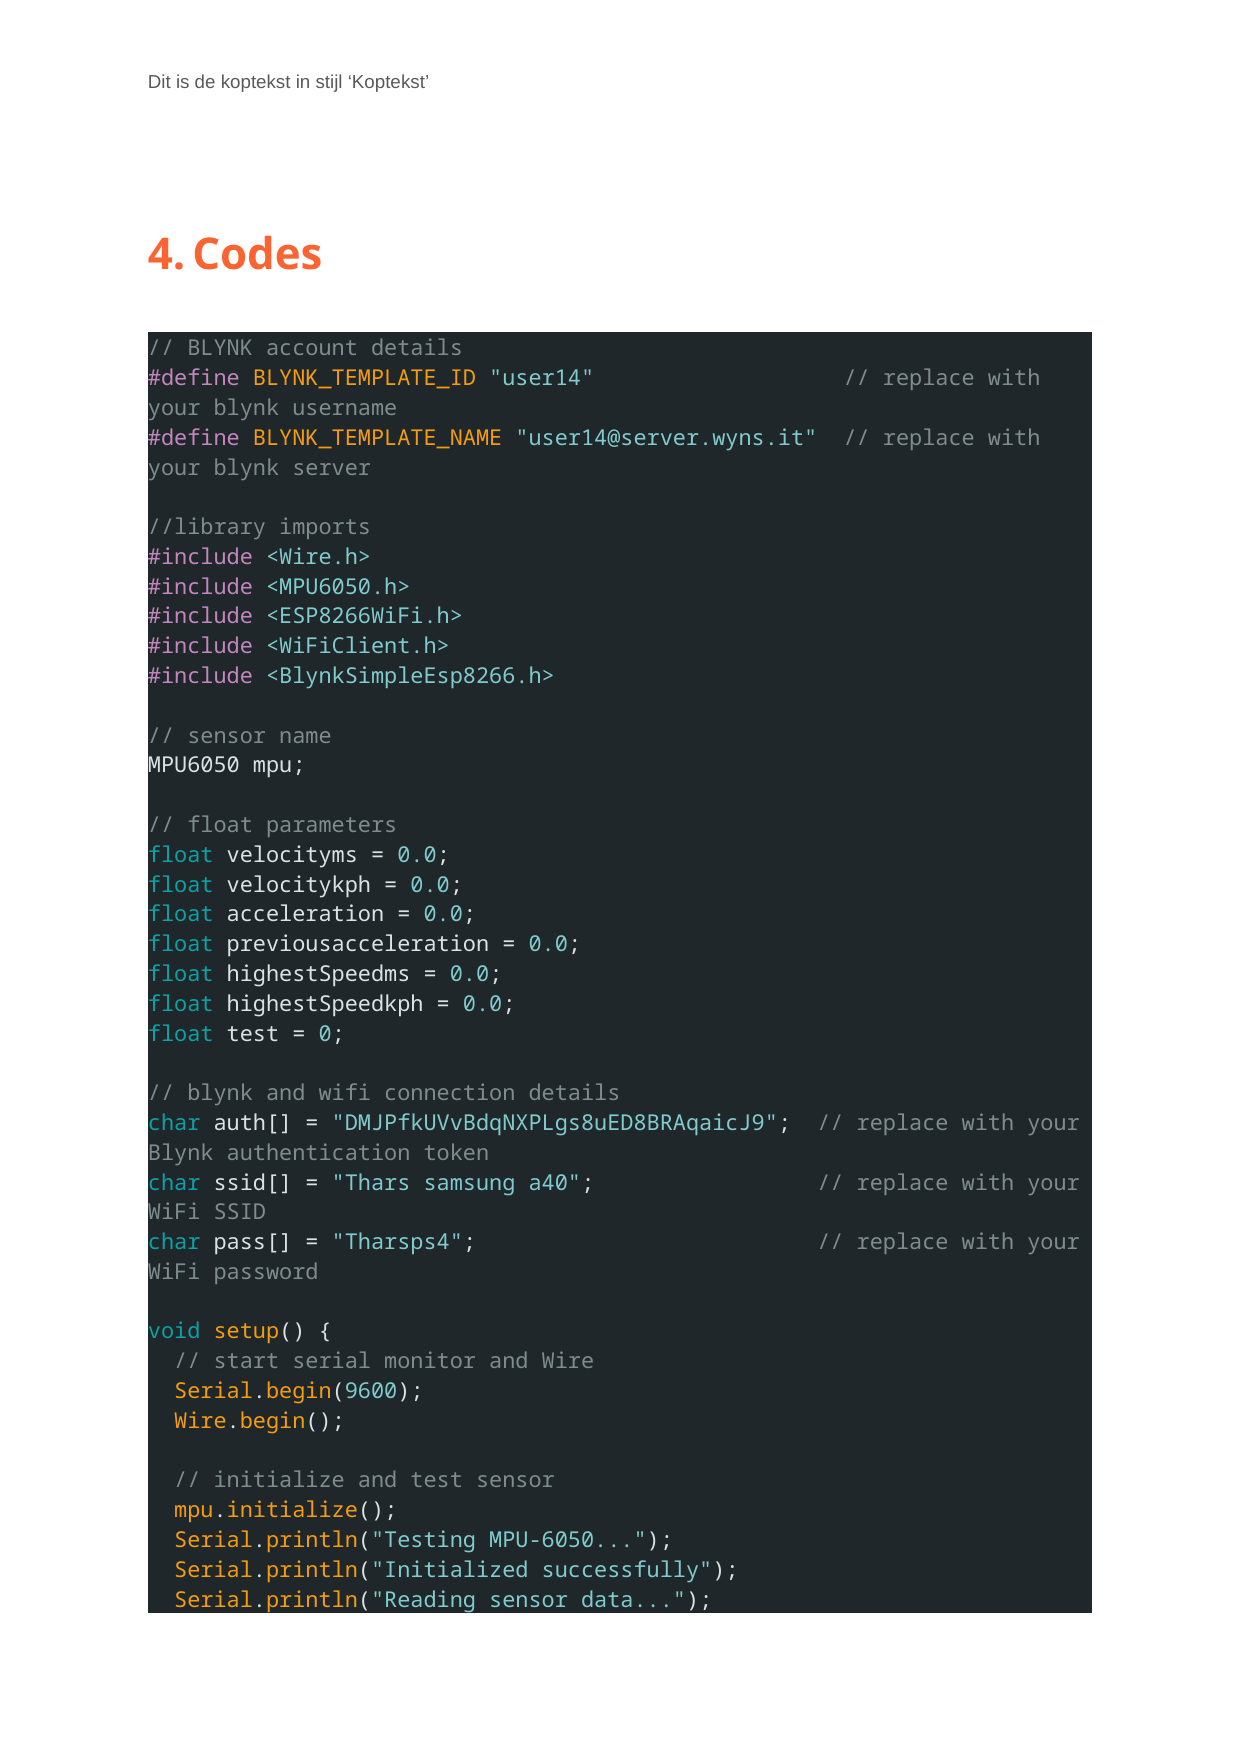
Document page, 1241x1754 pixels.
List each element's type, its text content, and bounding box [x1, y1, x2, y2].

text void setup() { [148, 1315, 1092, 1345]
subtitle Codes [148, 223, 1092, 282]
text // sensor name [148, 719, 1092, 749]
text char pass[] = "Tharsps4"; // replace with your WiFi password [148, 1226, 1092, 1286]
text char auth[] = "DMJPfkUVvBdqNXPLgs8uED8BRAqaicJ9"; // replace with your Blynk authentication token [148, 1107, 1092, 1166]
text #include <Wire.h> [148, 541, 1092, 571]
text MPU6050 mpu; [148, 749, 1092, 779]
text // start serial monitor and Wire [148, 1345, 1092, 1375]
text // initialize and test sensor [148, 1464, 1092, 1494]
text float highestSpeedkph = 0.0; [148, 988, 1092, 1017]
text float test = 0; [148, 1017, 1092, 1047]
text Serial.println("Reading sensor data..."); [148, 1583, 1092, 1613]
text #include <WiFiClient.h> [148, 630, 1092, 660]
text #include <BlynkSimpleEsp8266.h> [148, 660, 1092, 690]
text Serial.println("Testing MPU-6050..."); [148, 1524, 1092, 1554]
text #define BLYNK_TEMPLATE_ID "user14" // replace with your blynk username [148, 362, 1092, 422]
text Serial.println("Initialized successfully"); [148, 1554, 1092, 1583]
text float velocityms = 0.0; [148, 839, 1092, 868]
text mpu.initialize(); [148, 1494, 1092, 1524]
text #include <ESP8266WiFi.h> [148, 600, 1092, 630]
text // blynk and wifi connection details [148, 1077, 1092, 1107]
text float highestSpeedms = 0.0; [148, 958, 1092, 988]
text //library imports [148, 511, 1092, 541]
text // BLYNK account details [148, 332, 1092, 362]
text #define BLYNK_TEMPLATE_NAME "user14@server.wyns.it" // replace with your blynk server [148, 422, 1092, 481]
text // float parameters [148, 809, 1092, 839]
text float velocitykph = 0.0; [148, 868, 1092, 898]
text float acceleration = 0.0; [148, 898, 1092, 928]
text float previousacceleration = 0.0; [148, 928, 1092, 958]
text Serial.begin(9600); [148, 1375, 1092, 1405]
text #include <MPU6050.h> [148, 571, 1092, 600]
text char ssid[] = "Thars samsung a40"; // replace with your WiFi SSID [148, 1166, 1092, 1226]
text Wire.begin(); [148, 1405, 1092, 1434]
